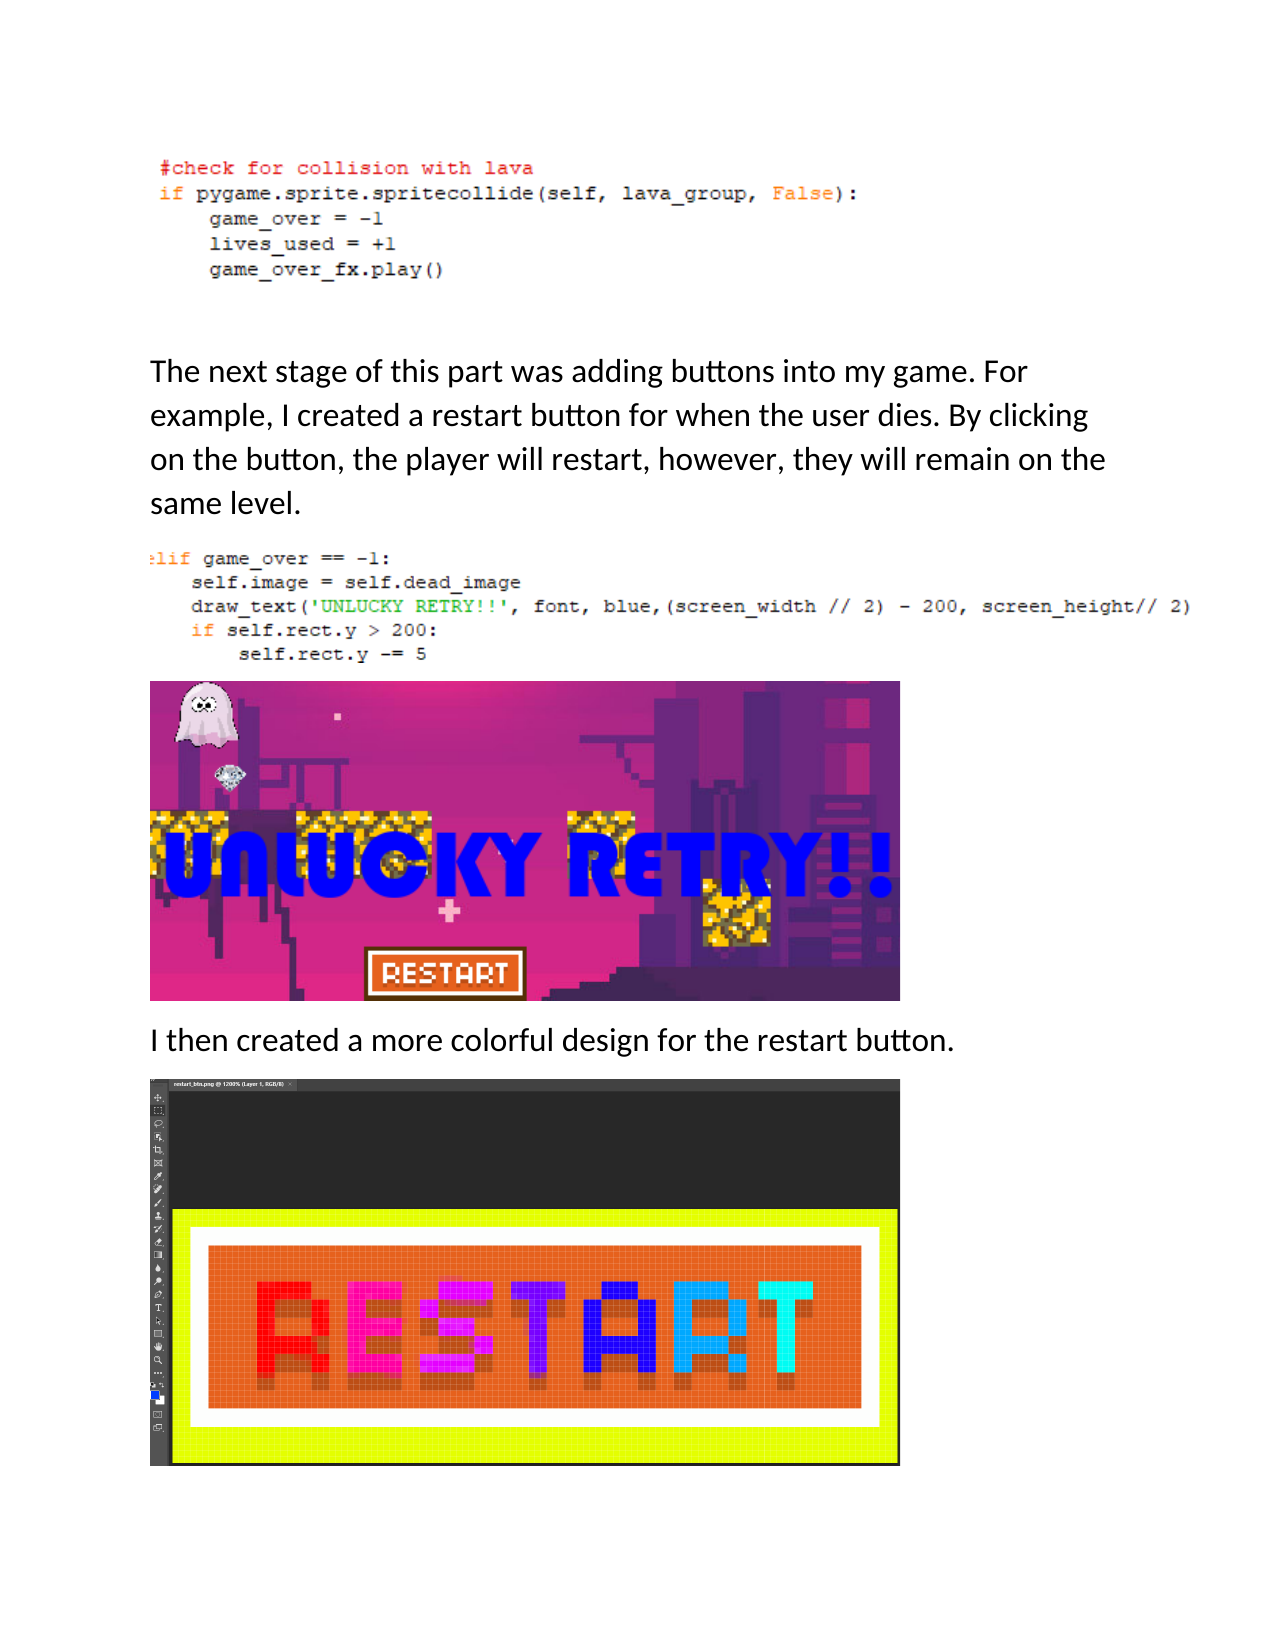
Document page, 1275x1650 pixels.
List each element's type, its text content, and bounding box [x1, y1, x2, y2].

picture [150, 542, 1197, 663]
picture [150, 1079, 901, 1466]
picture [150, 681, 901, 1001]
text The next stage of this part was adding buttons into my game. For example, I created a restart button for when the user dies. By clicking on the button, the player will restart, however, they will remain on the same level. [150, 350, 1125, 523]
picture [150, 150, 872, 285]
text I then created a more colorful design for the restart button. [150, 1019, 1125, 1060]
